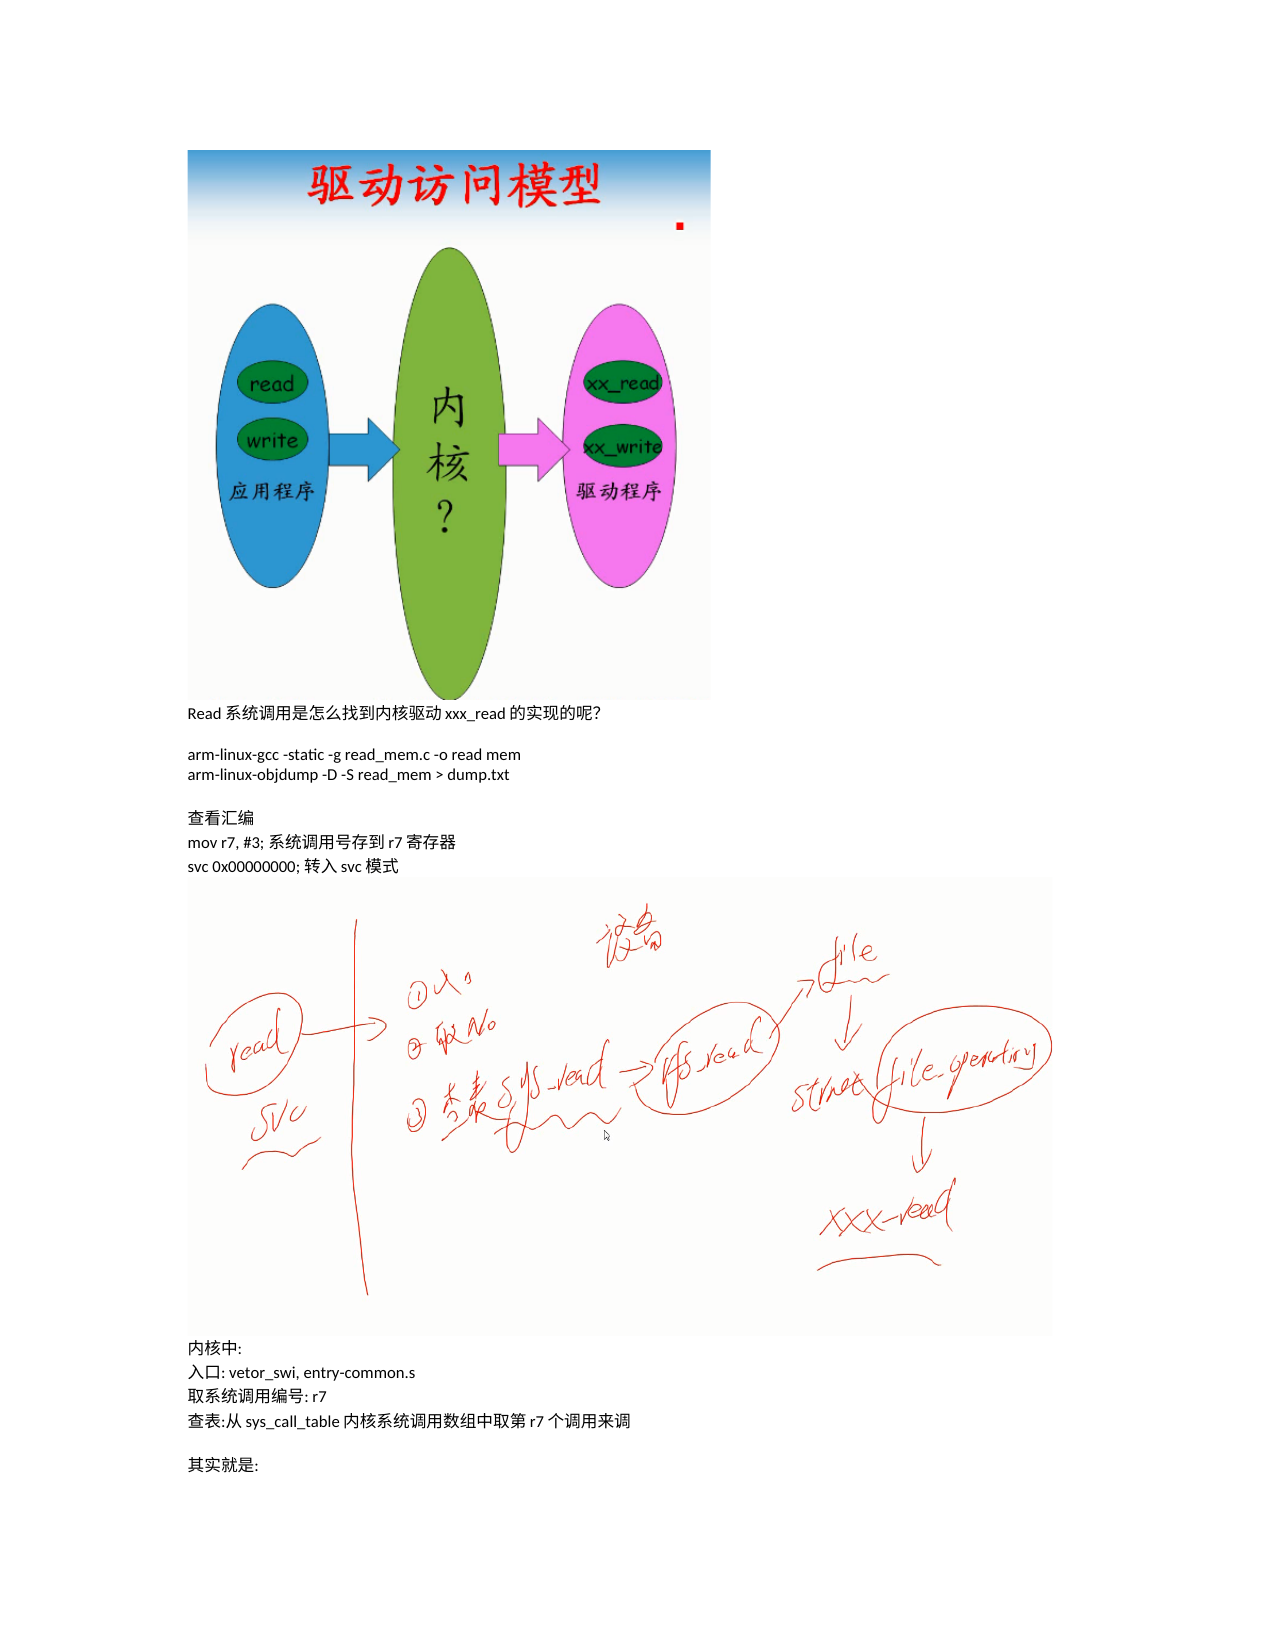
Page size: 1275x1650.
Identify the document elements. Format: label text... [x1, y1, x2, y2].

text 入口: vetor_swi, entry-common.s [187, 1359, 1087, 1383]
picture [187, 877, 1053, 1336]
text 其实就是: [187, 1452, 1087, 1476]
text Read系统调用是怎么找到内核驱动xxx_read的实现的呢？ [187, 700, 1087, 724]
text mov r7, #3; 系统调用号存到r7寄存器 [187, 829, 1087, 853]
text 查表:从sys_call_table内核系统调用数组中取第r7个调用来调 [187, 1408, 1087, 1432]
text 内核中: [187, 1335, 1087, 1359]
text 查看汇编 [187, 805, 1087, 829]
picture [187, 150, 711, 700]
text arm-linux-gcc -static -g read_mem.c -o read mem [187, 744, 1087, 764]
text arm-linux-objdump -D -S read_mem > dump.txt [187, 764, 1087, 785]
text 取系统调用编号: r7 [187, 1383, 1087, 1408]
text svc 0x00000000; 转入svc模式 [187, 853, 1087, 878]
